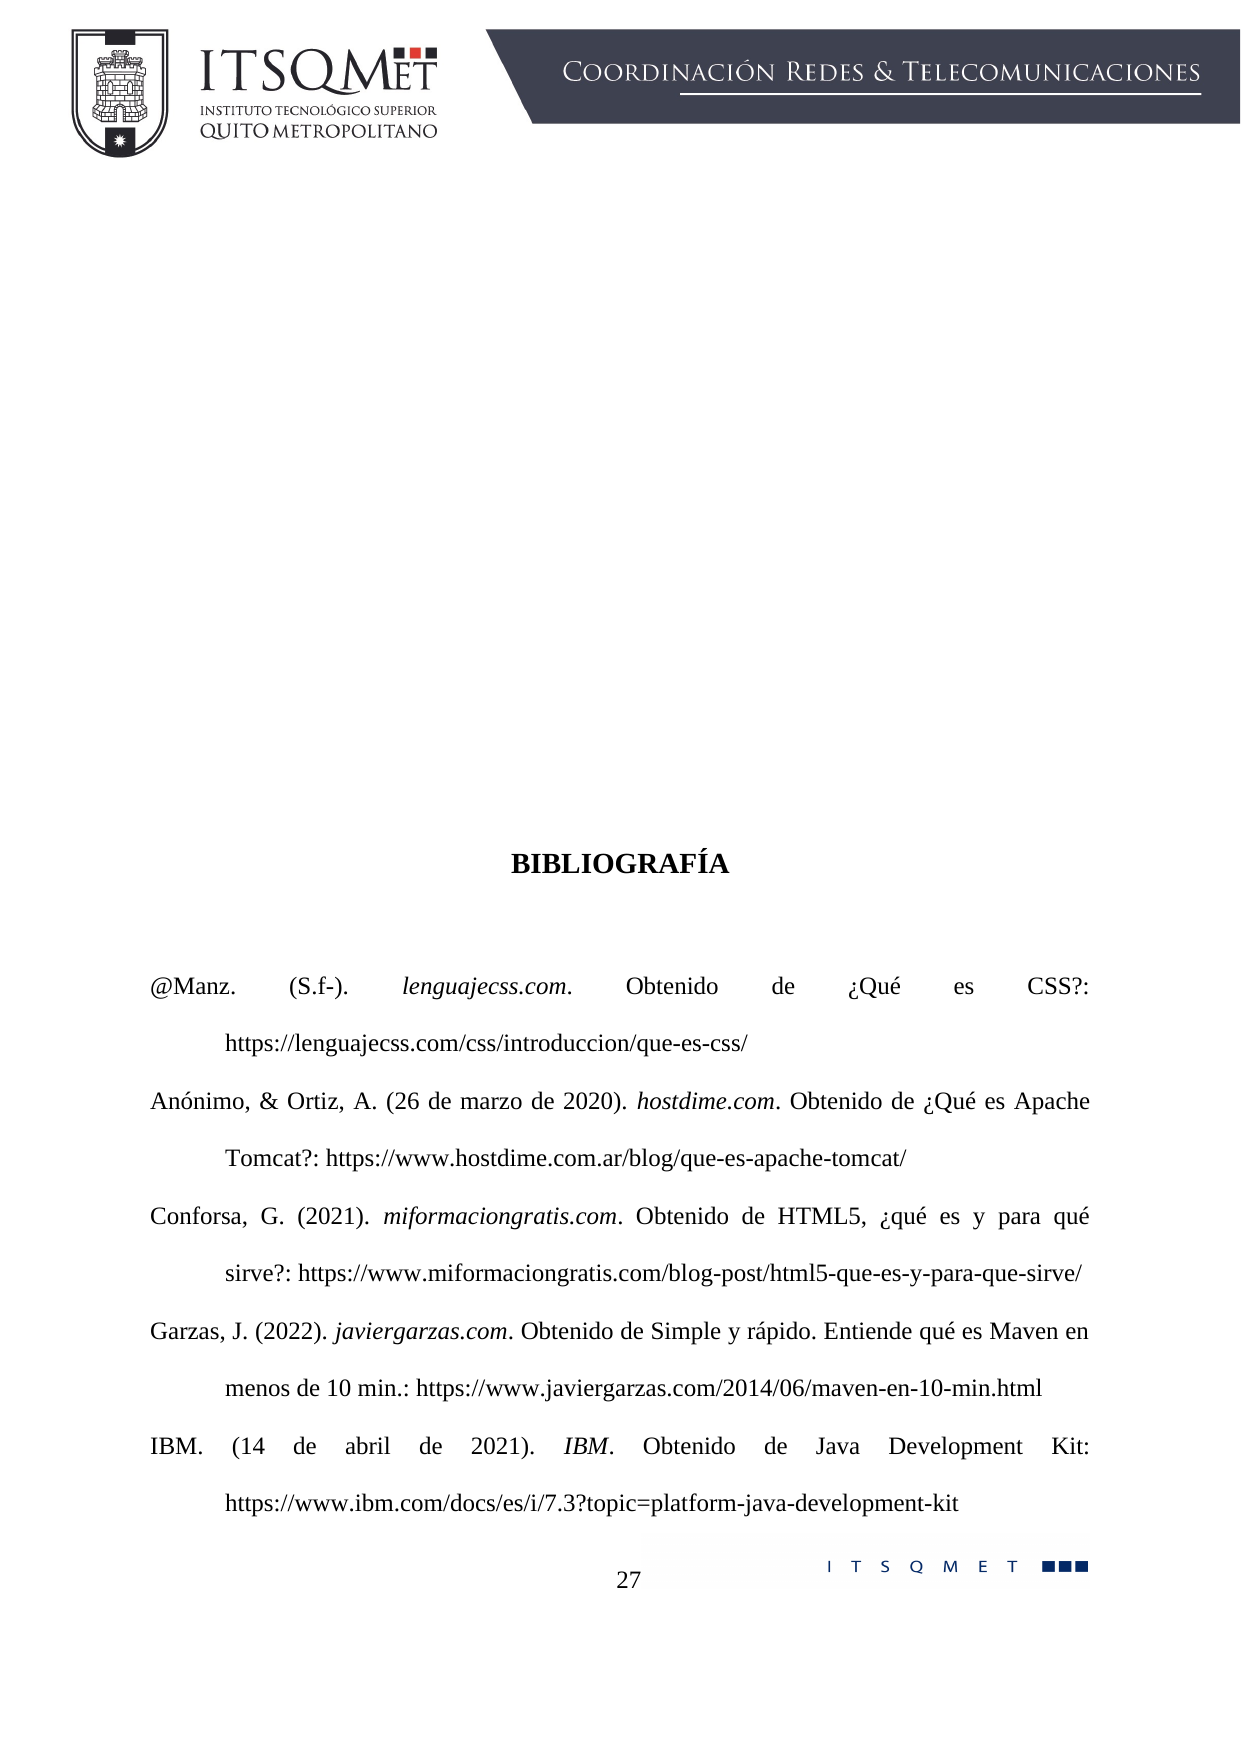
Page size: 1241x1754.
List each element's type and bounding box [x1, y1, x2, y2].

picture [641, 1533, 1091, 1589]
picture [0, 0, 1241, 179]
